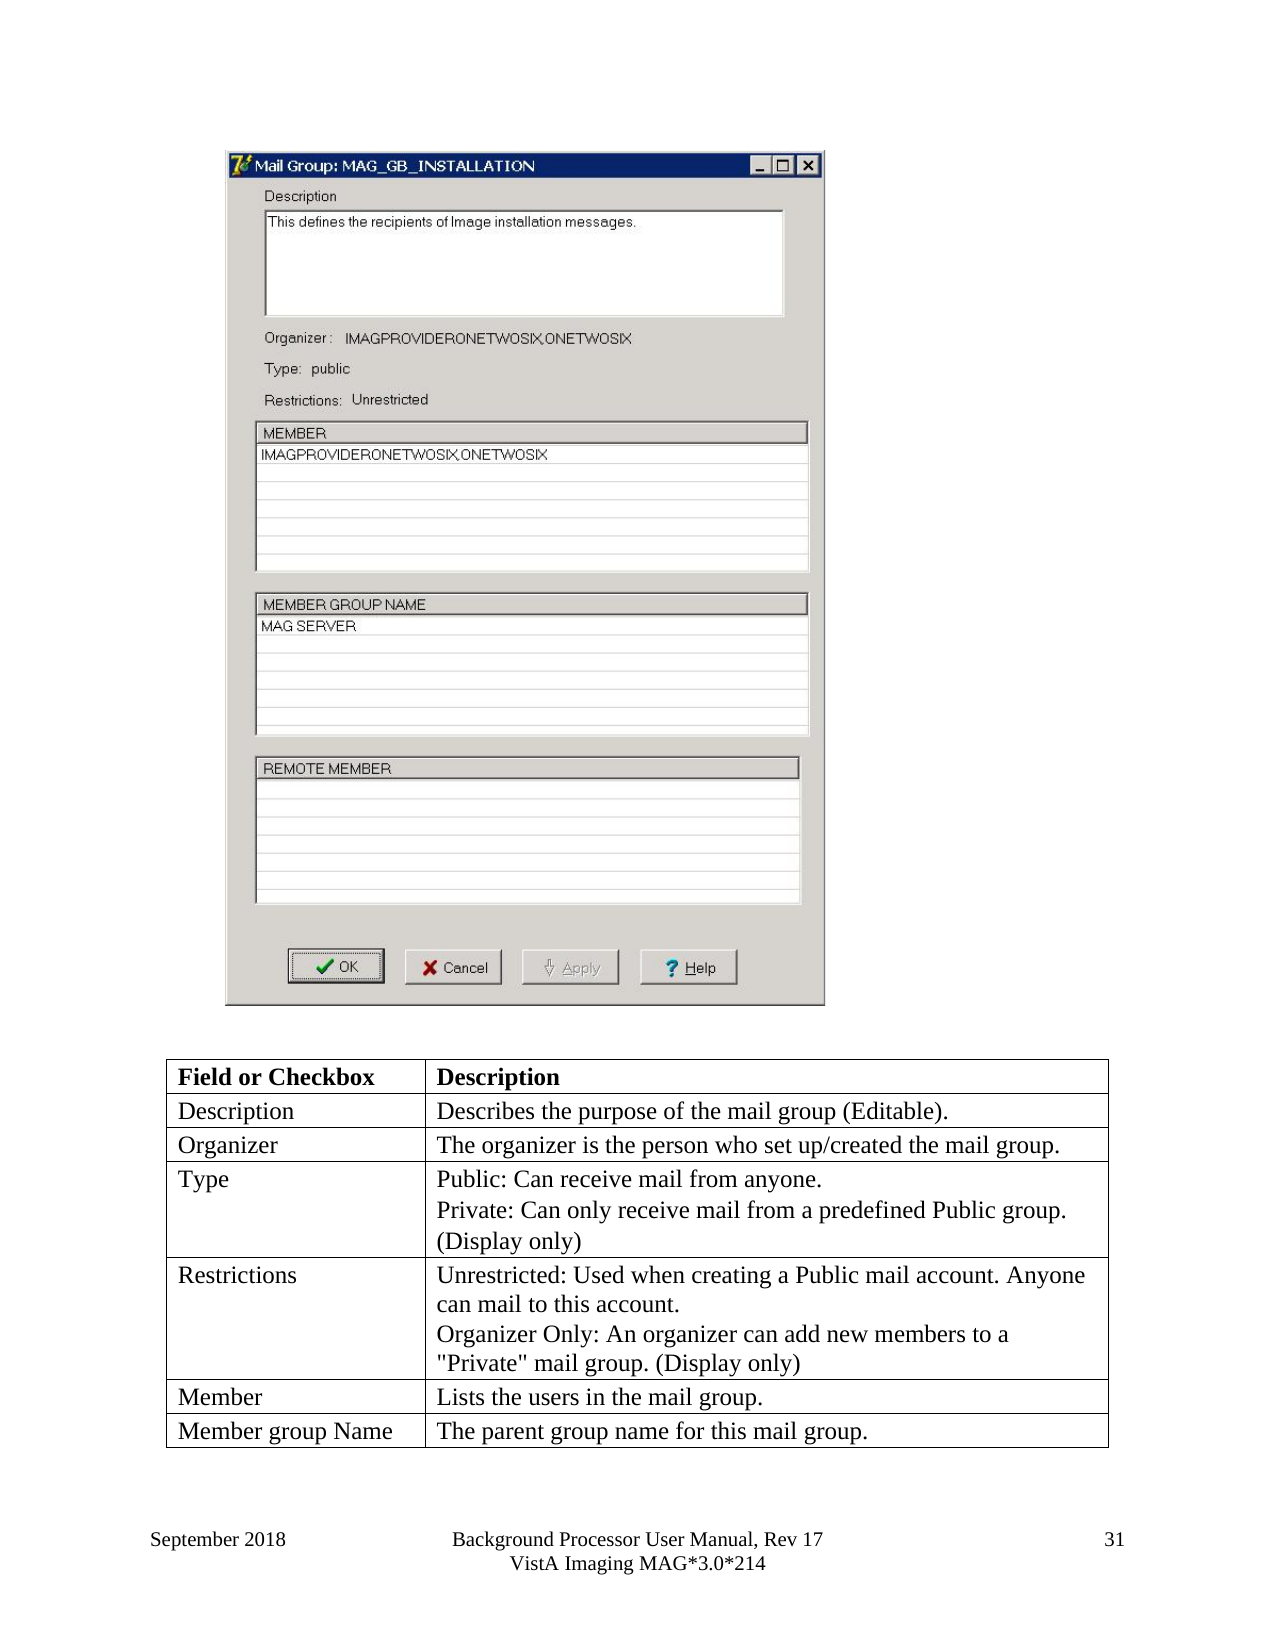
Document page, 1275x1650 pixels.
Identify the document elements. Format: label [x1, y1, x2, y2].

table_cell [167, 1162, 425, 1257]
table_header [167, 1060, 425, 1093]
picture [225, 150, 826, 1006]
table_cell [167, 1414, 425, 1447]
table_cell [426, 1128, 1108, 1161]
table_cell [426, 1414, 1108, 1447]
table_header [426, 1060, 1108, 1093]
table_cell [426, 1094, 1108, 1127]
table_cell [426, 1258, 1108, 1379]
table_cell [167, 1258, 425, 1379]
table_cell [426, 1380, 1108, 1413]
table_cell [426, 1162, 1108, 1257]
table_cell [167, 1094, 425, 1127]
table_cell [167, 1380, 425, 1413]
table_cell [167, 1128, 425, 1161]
